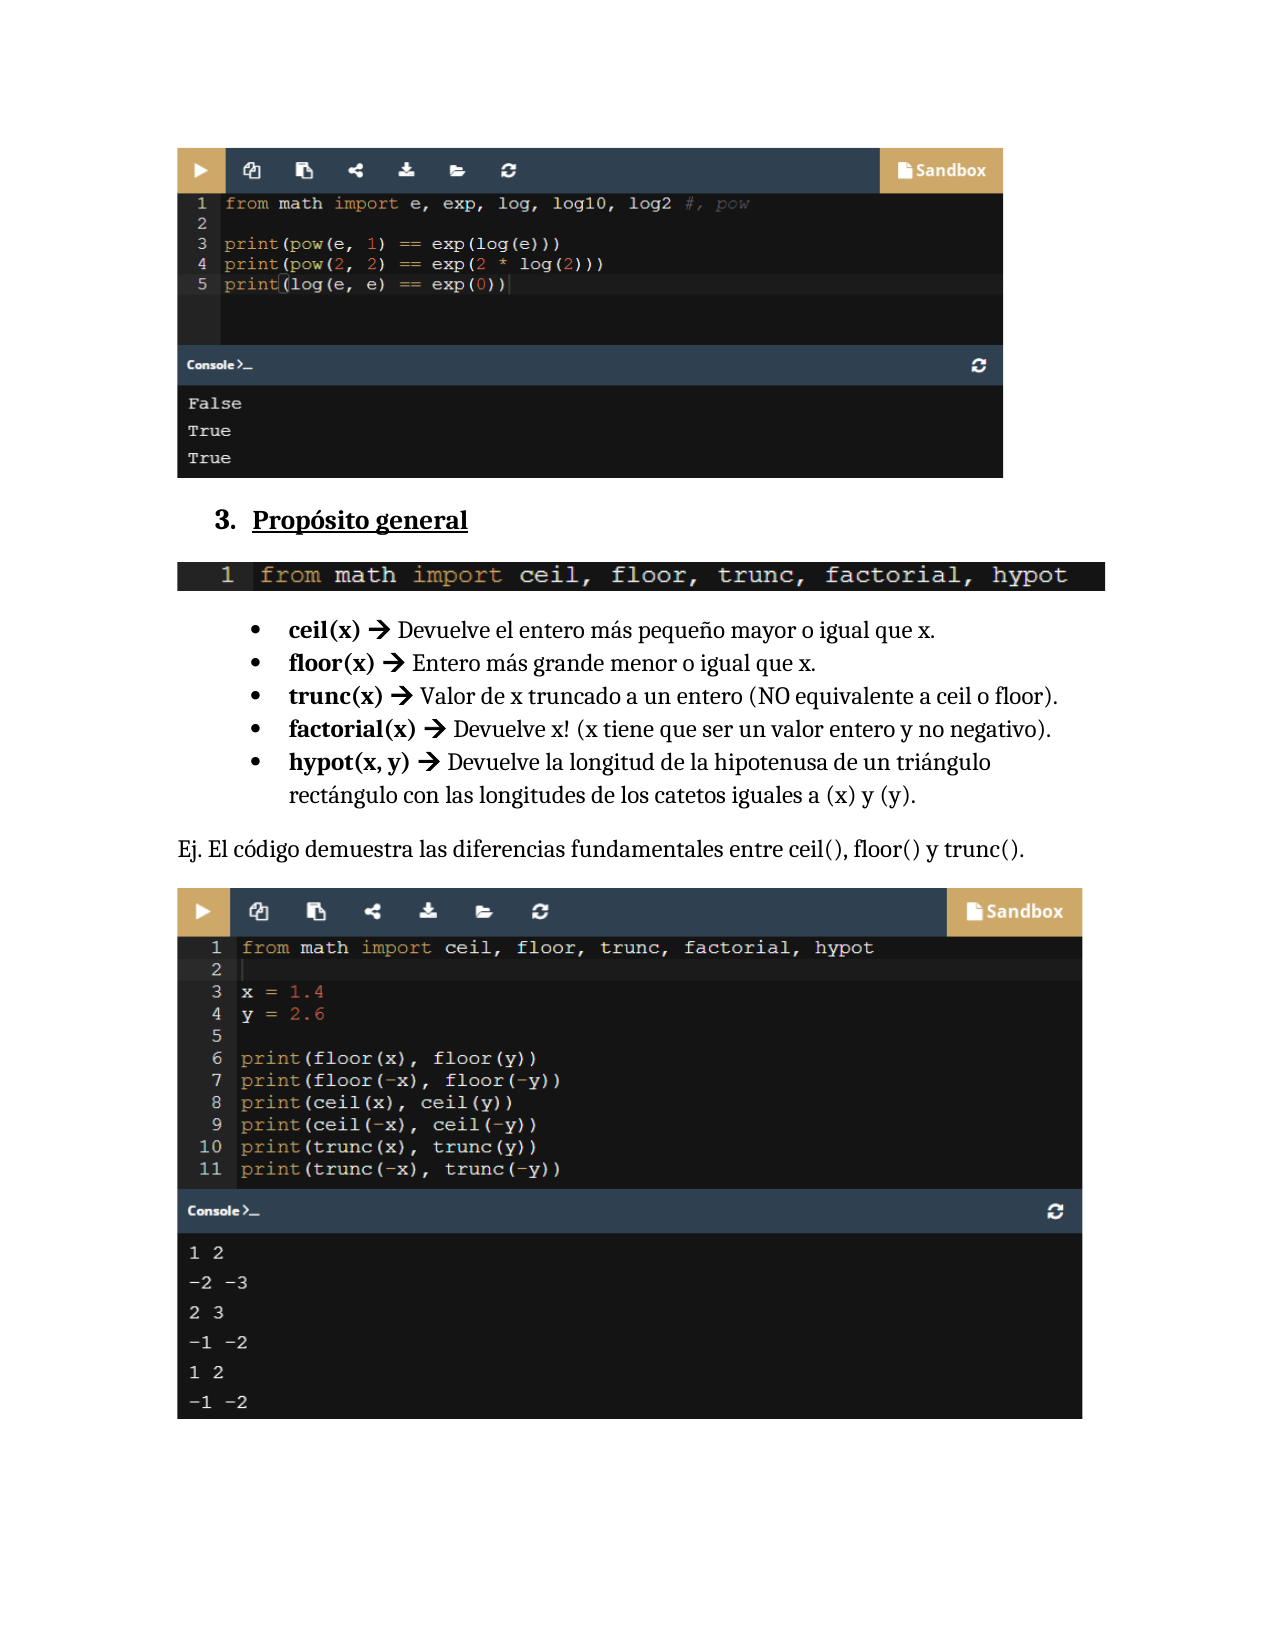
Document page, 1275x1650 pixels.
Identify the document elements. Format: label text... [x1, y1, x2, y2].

list ceil(x) Devuelve el entero más pequeño mayor o igual que x. [251, 616, 1098, 644]
list Propósito general [215, 503, 1098, 537]
picture [177, 562, 1106, 591]
list floor(x) Entero más grande menor o igual que x. [251, 649, 1098, 678]
list trunc(x) Valor de x truncado a un entero (NO equivalente a ceil o floor). [251, 682, 1098, 711]
list hypot(x, y) Devuelve la longitud de la hipotenusa de un triángulo rectángulo con las longitudes de los catetos iguales a (x) y (y). [251, 748, 1098, 810]
list factorial(x) Devuelve x! (x tiene que ser un valor entero y no negativo). [251, 715, 1098, 744]
picture [177, 147, 1004, 478]
picture [177, 888, 1083, 1419]
text Ej. El código demuestra las diferencias fundamentales entre ceil(), floor() y trunc(). [177, 835, 1098, 863]
